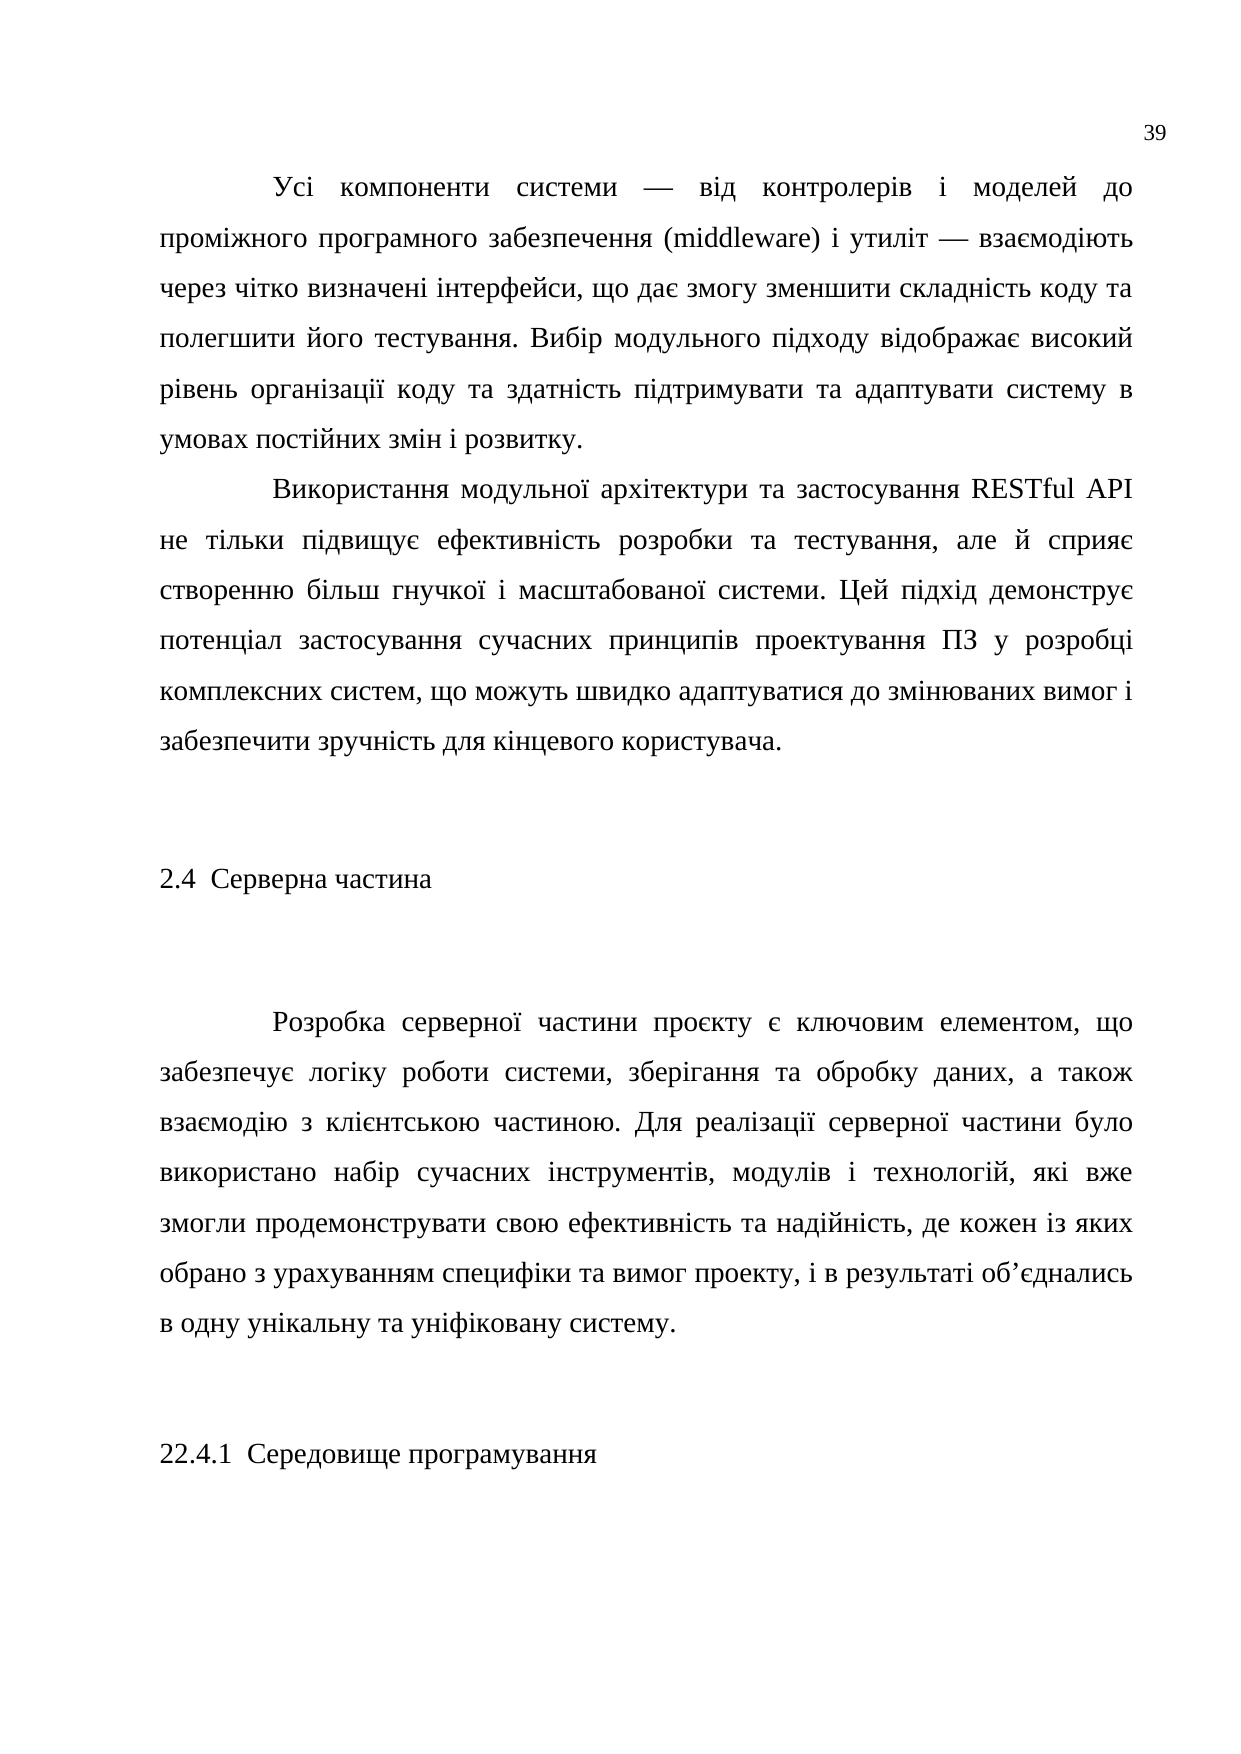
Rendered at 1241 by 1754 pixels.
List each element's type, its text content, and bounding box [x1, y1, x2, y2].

text Розробка серверної частини проєкту є ключовим елементом, що забезпечує логіку роботи системи, зберігання та обробку даних, а також взаємодію з клієнтською частиною. Для реалізації серверної частини було використано набір сучасних інструментів, модулів і технологій, які вже змогли продемонструвати свою ефективність та надійність, де кожен із яких обрано з урахуванням специфіки та вимог проекту, і в результаті об’єднались в одну унікальну та уніфіковану систему. [159, 1004, 1134, 1339]
subtitle 2.4 Серверна частина [159, 861, 1166, 895]
subtitle 22.4.1 Середовище програмування [159, 1393, 1166, 1470]
text Усі компоненти системи — від контролерів і моделей до проміжного програмного забезпечення (middleware) і утиліт — взаємодіють через чітко визначені інтерфейси, що дає змогу зменшити складність коду та полегшити його тестування. Вибір модульного підходу відображає високий рівень організації коду та здатність підтримувати та адаптувати систему в умовах постійних змін і розвитку. [159, 169, 1134, 455]
text Використання модульної архітектури та застосування RESTful API не тільки підвищує ефективність розробки та тестування, але й сприяє створенню більш гнучкої і масштабованої системи. Цей підхід демонструє потенціал застосування сучасних принципів проектування ПЗ у розробці комплексних систем, що можуть швидко адаптуватися до змінюваних вимог і забезпечити зручність для кінцевого користувача. [159, 471, 1134, 757]
